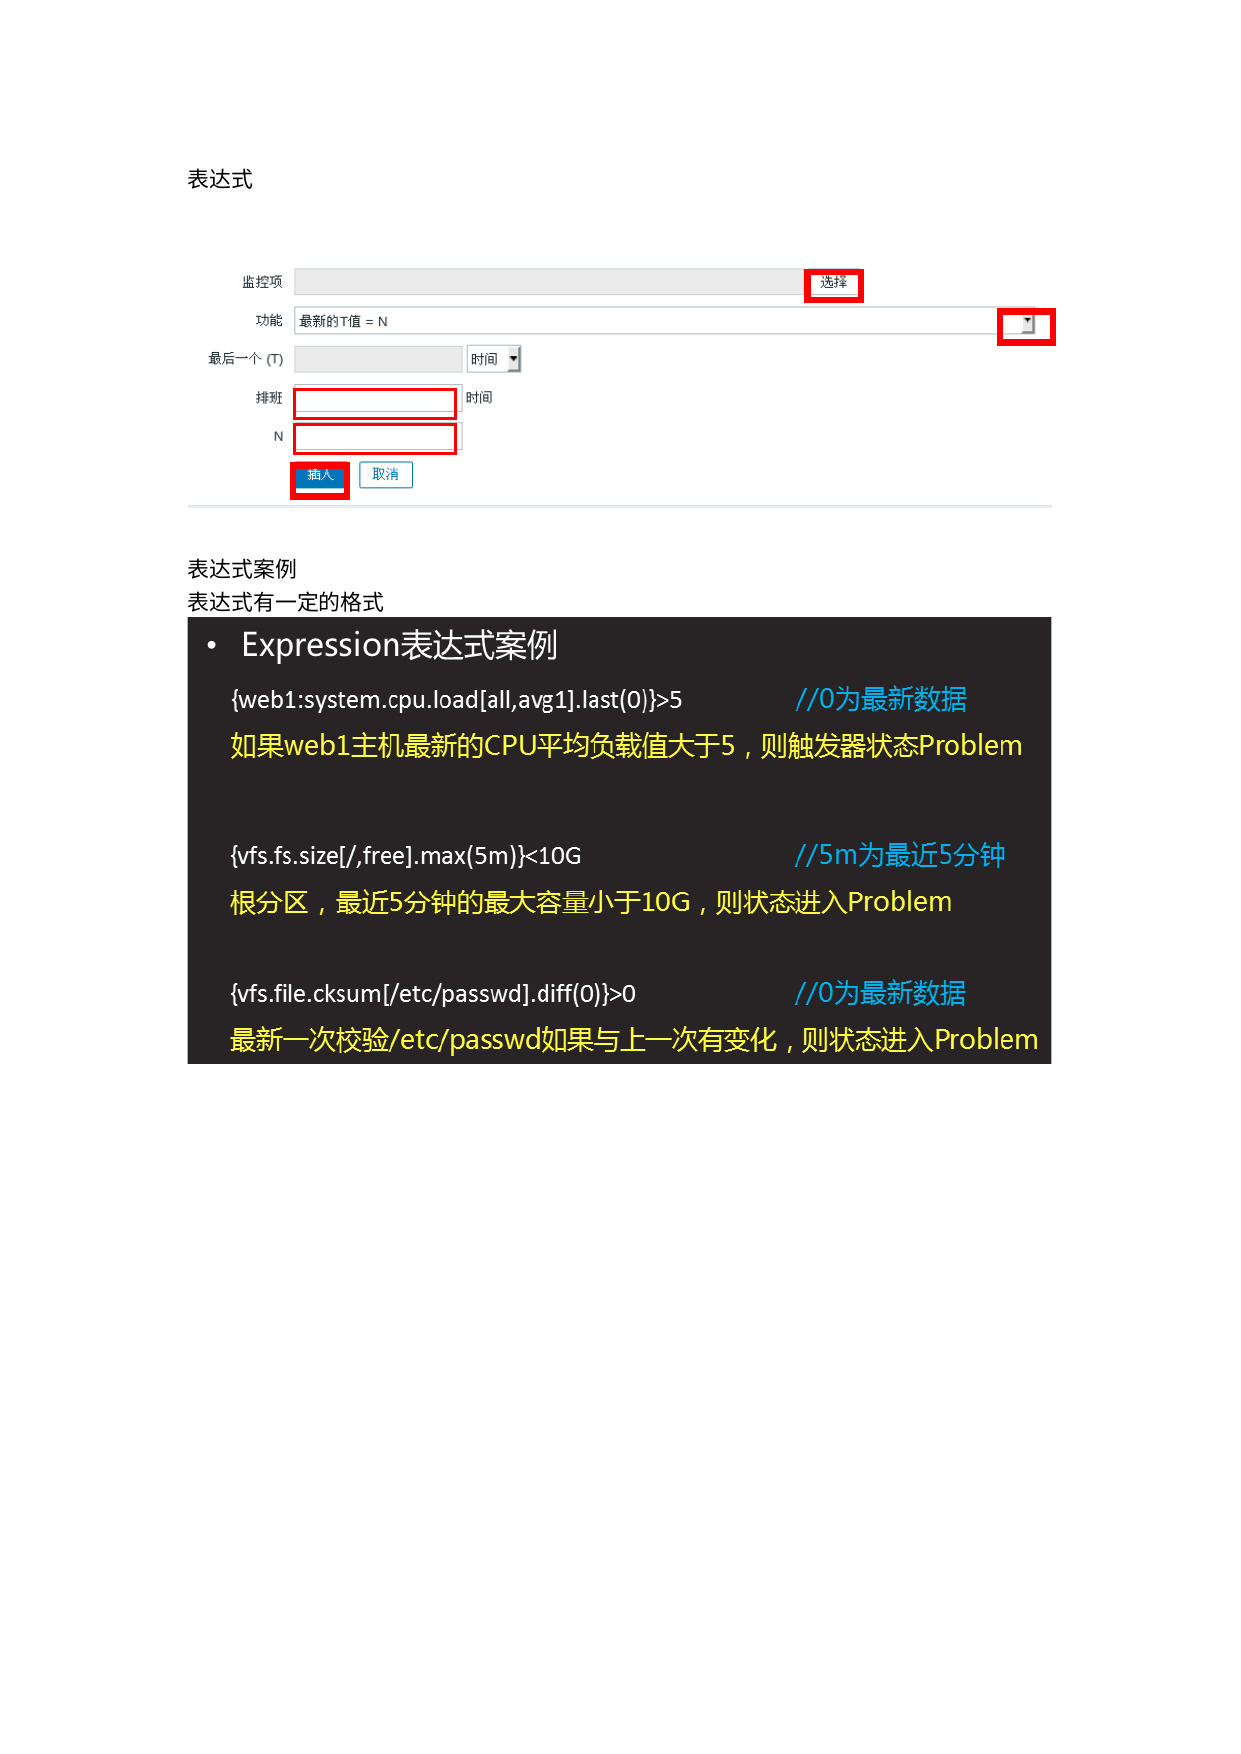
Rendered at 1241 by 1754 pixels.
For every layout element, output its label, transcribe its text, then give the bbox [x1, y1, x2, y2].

picture [1003, 315, 1050, 339]
picture [187, 259, 1053, 508]
picture [187, 617, 1052, 1064]
text 表达式有一定的格式 [187, 584, 1053, 617]
text 表达式案例 [187, 552, 1053, 584]
text 表达式 [187, 162, 1053, 194]
